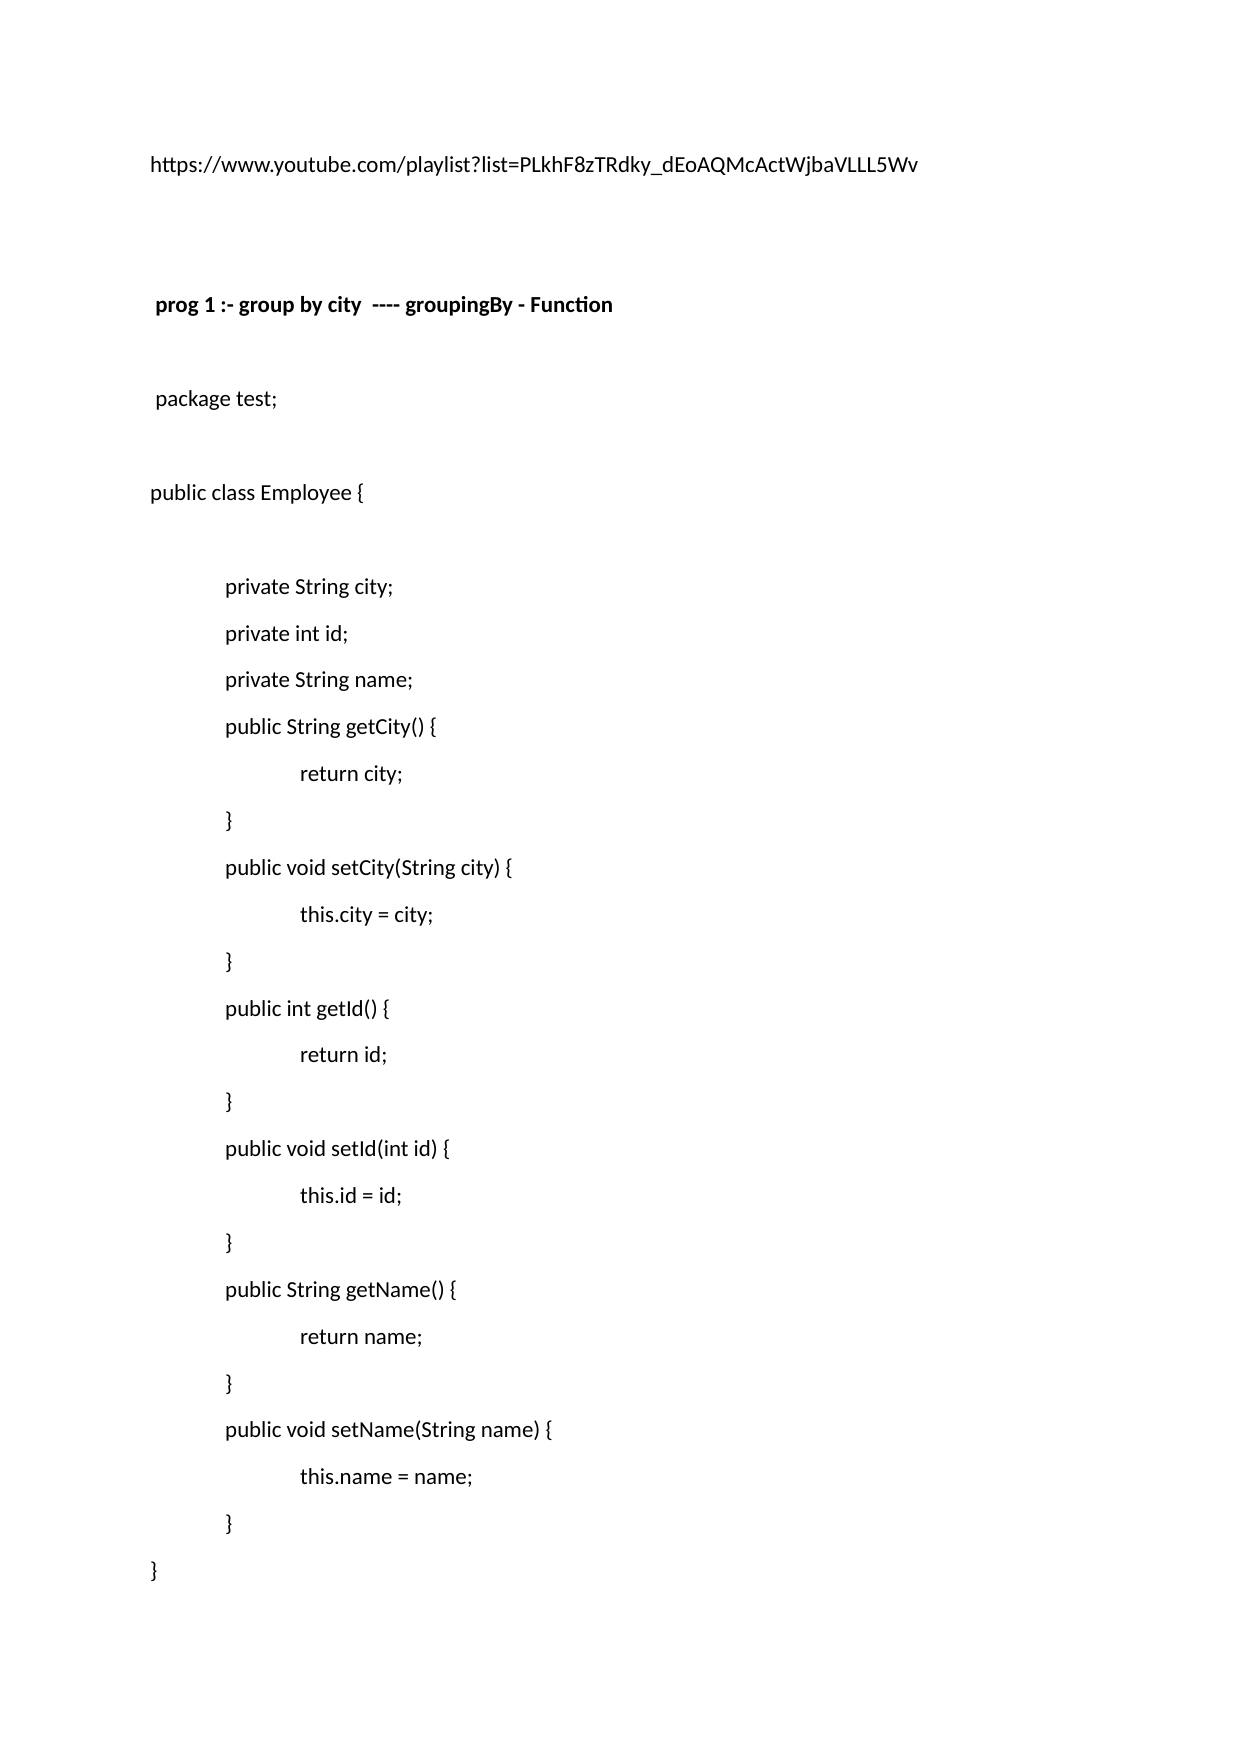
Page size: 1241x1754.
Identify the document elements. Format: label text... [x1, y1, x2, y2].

text package test; [150, 384, 1090, 412]
text https://www.youtube.com/playlist?list=PLkhF8zTRdky_dEoAQMcActWjbaVLLL5Wv [150, 150, 1090, 178]
text } [150, 806, 1090, 834]
text public String getName() { [150, 1275, 1090, 1303]
text private String city; [150, 572, 1090, 600]
text public void setId(int id) { [150, 1134, 1090, 1162]
text } [150, 1087, 1090, 1116]
text return name; [150, 1322, 1090, 1350]
text public void setCity(String city) { [150, 853, 1090, 881]
text private String name; [150, 666, 1090, 694]
text this.city = city; [150, 900, 1090, 928]
text return id; [150, 1041, 1090, 1069]
text } [150, 947, 1090, 975]
text } [150, 1509, 1090, 1537]
text this.id = id; [150, 1181, 1090, 1209]
text } [150, 1228, 1090, 1256]
text return city; [150, 759, 1090, 787]
text public void setName(String name) { [150, 1416, 1090, 1444]
text } [150, 1556, 1090, 1584]
text prog 1 :- group by city ---- groupingBy - Function [150, 291, 1090, 319]
text public int getId() { [150, 994, 1090, 1022]
text private int id; [150, 619, 1090, 647]
text } [150, 1369, 1090, 1397]
text public String getCity() { [150, 712, 1090, 741]
text public class Employee { [150, 478, 1090, 506]
text this.name = name; [150, 1462, 1090, 1491]
